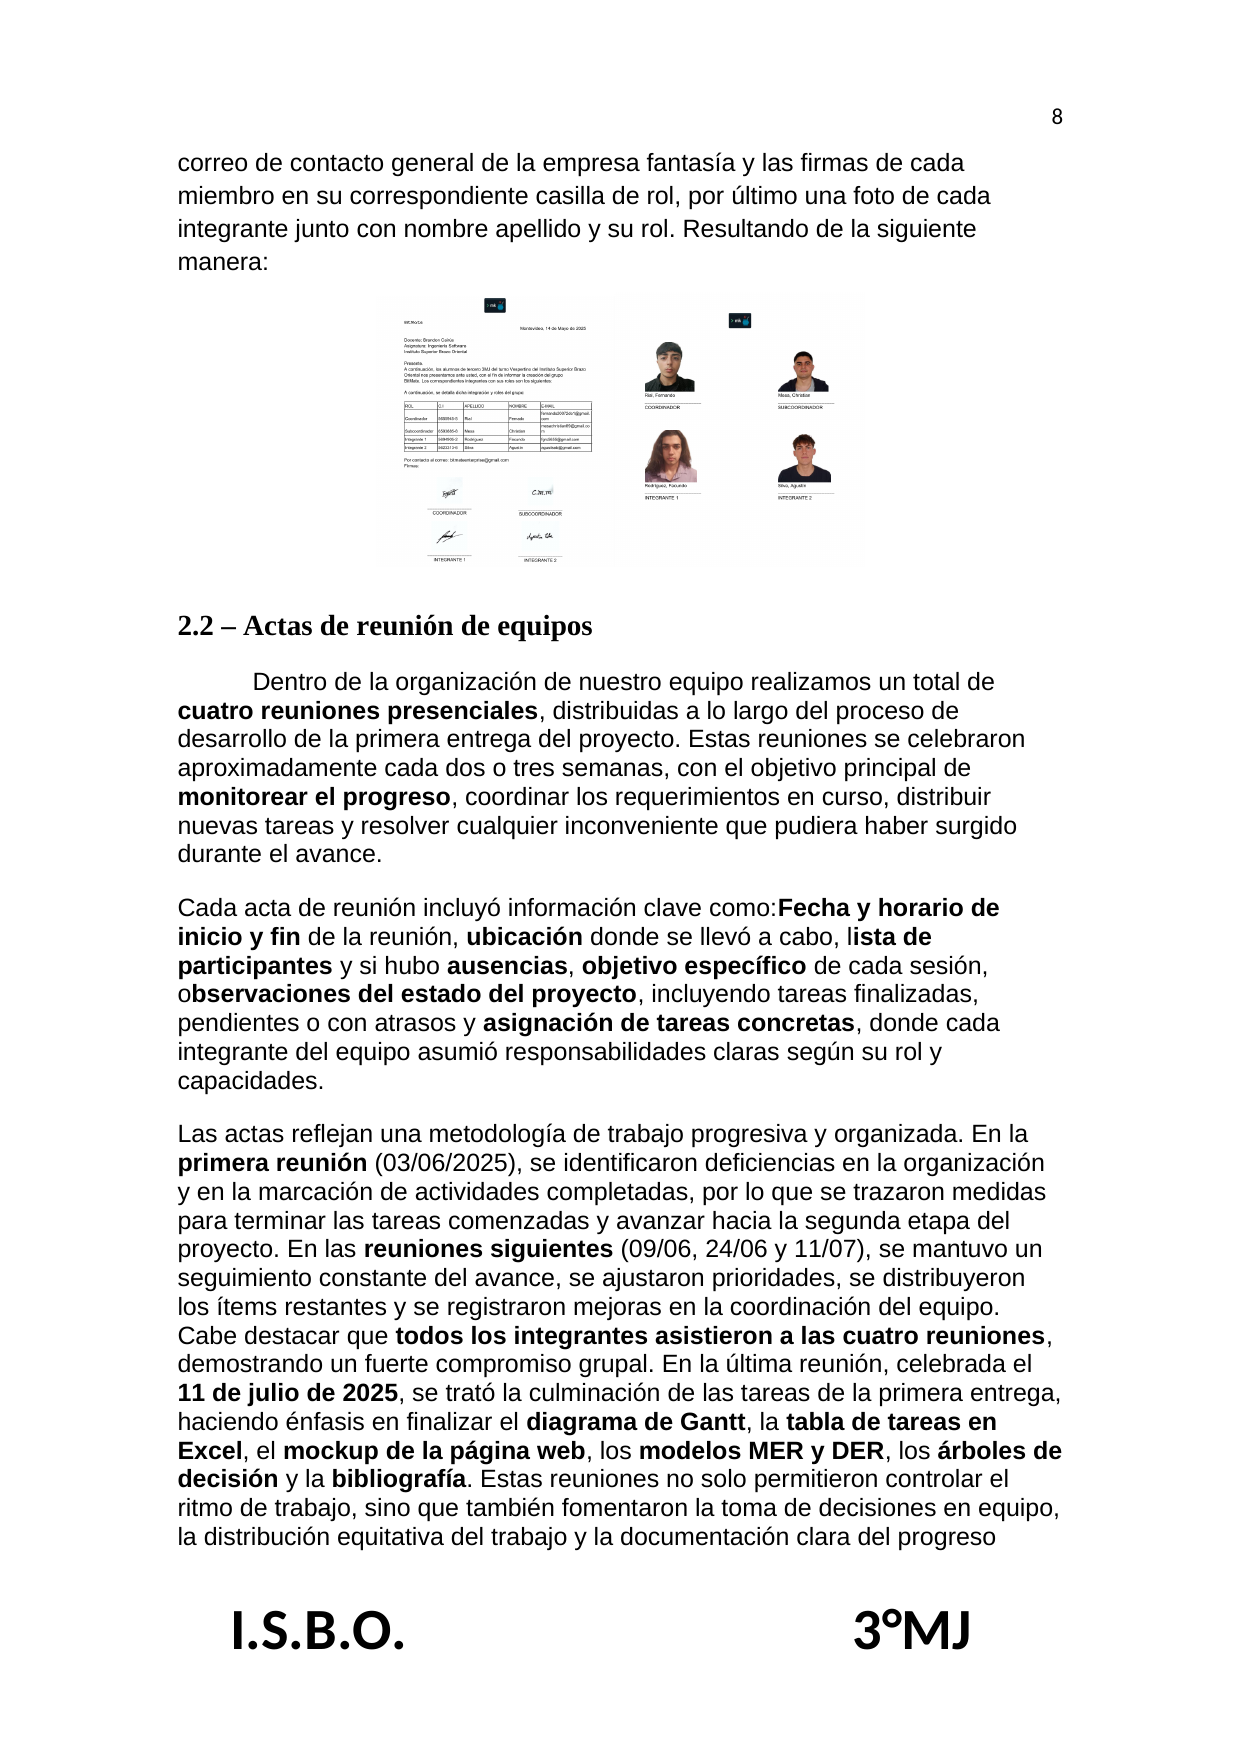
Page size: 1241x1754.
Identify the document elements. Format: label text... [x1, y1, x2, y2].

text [177, 1119, 1063, 1551]
text Cada acta de reunión incluyó información clave como:Fecha y horario de inicio y fin de la reunión, ubicación donde se llevó a cabo, lista de participantes y si hubo ausencias, objetivo específico de cada sesión, observaciones del estado del proyecto, incluyendo tareas finalizadas, pendientes o con atrasos y asignación de tareas concretas, donde cada integrante del equipo asumió responsabilidades claras según su rol y capacidades. [177, 893, 1063, 1094]
subtitle 2.2 – Actas de reunión de equipos [177, 608, 1063, 642]
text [177, 148, 1063, 275]
picture [375, 292, 865, 567]
text Dentro de la organización de nuestro equipo realizamos un total de cuatro reuniones presenciales, distribuidas a lo largo del proceso de desarrollo de la primera entrega del proyecto. Estas reuniones se celebraron aproximadamente cada dos o tres semanas, con el objetivo principal de monitorear el progreso, coordinar los requerimientos en curso, distribuir nuevas tareas y resolver cualquier inconveniente que pudiera haber surgido durante el avance. [177, 667, 1063, 868]
